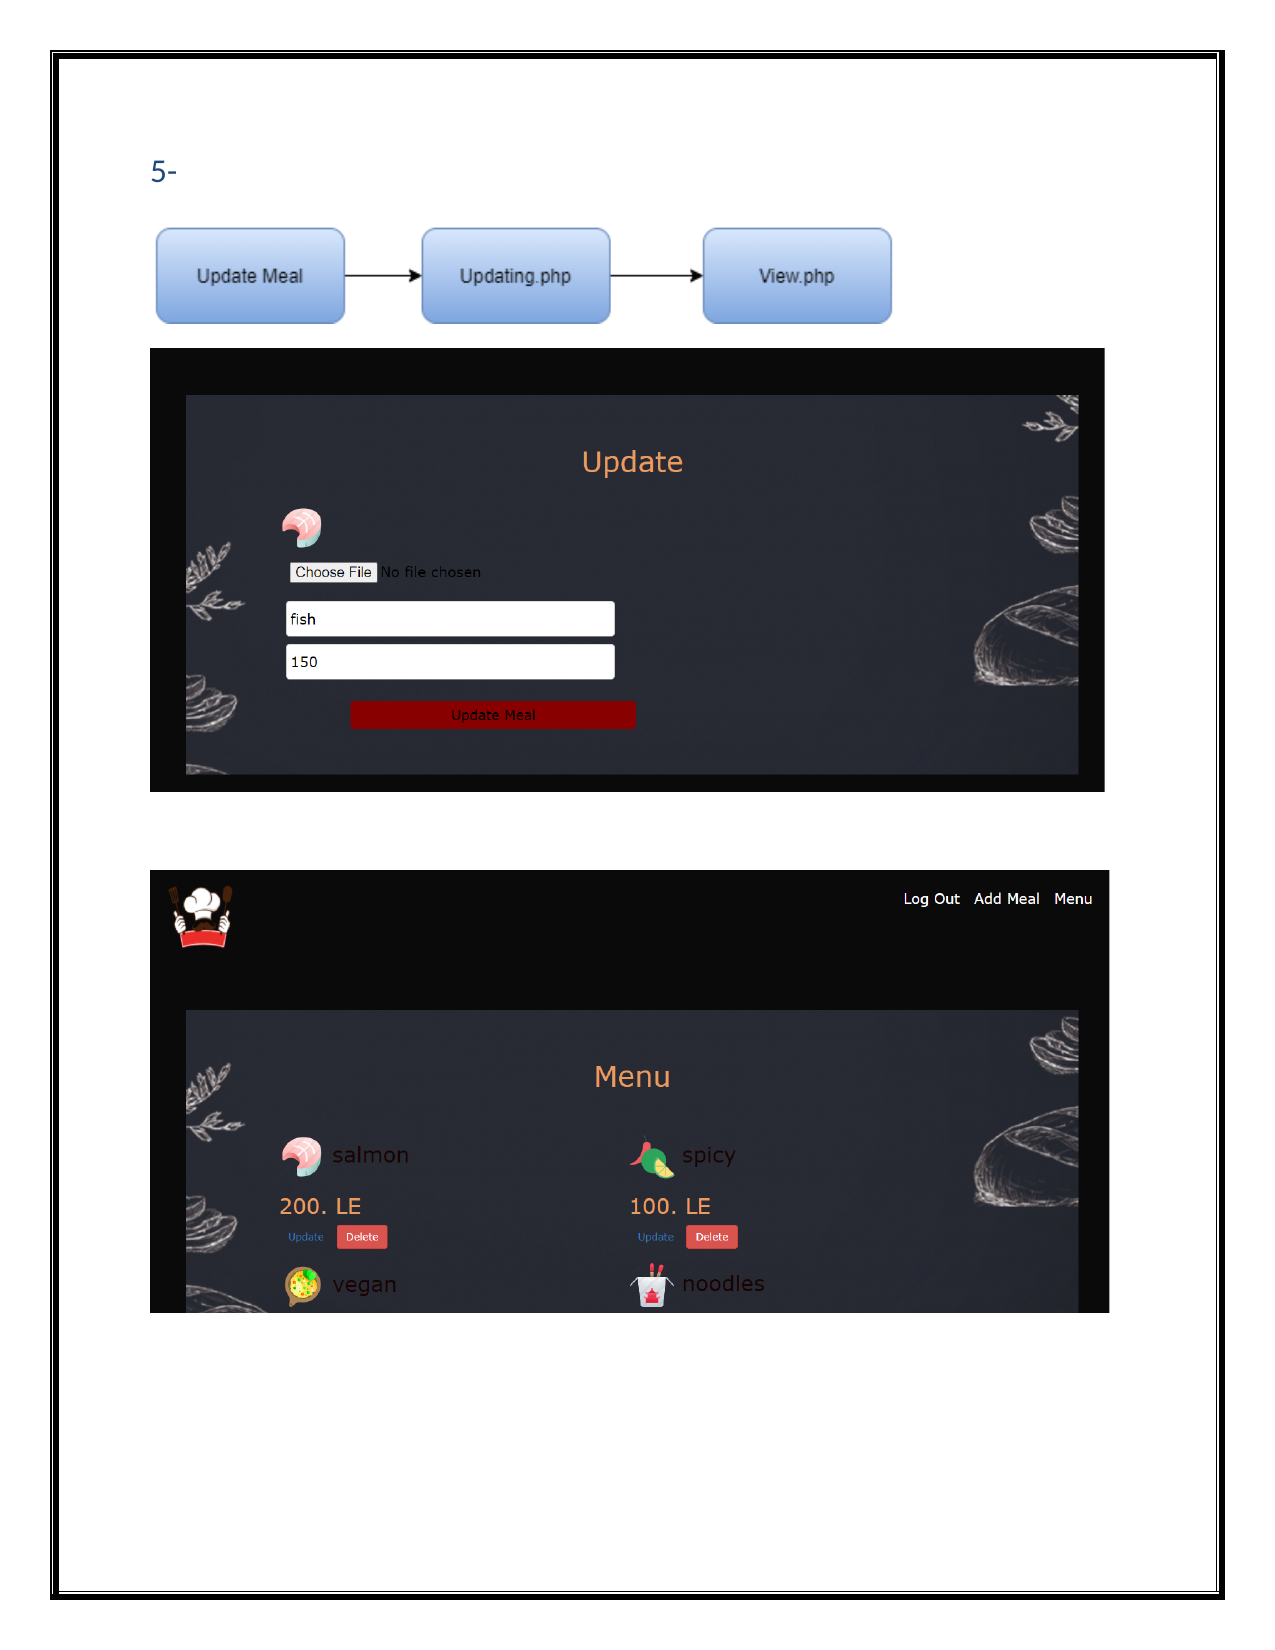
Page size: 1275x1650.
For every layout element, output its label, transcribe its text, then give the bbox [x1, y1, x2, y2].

picture [150, 217, 911, 324]
picture [150, 870, 1110, 1313]
picture [150, 348, 1105, 792]
text 5- [150, 150, 1125, 191]
